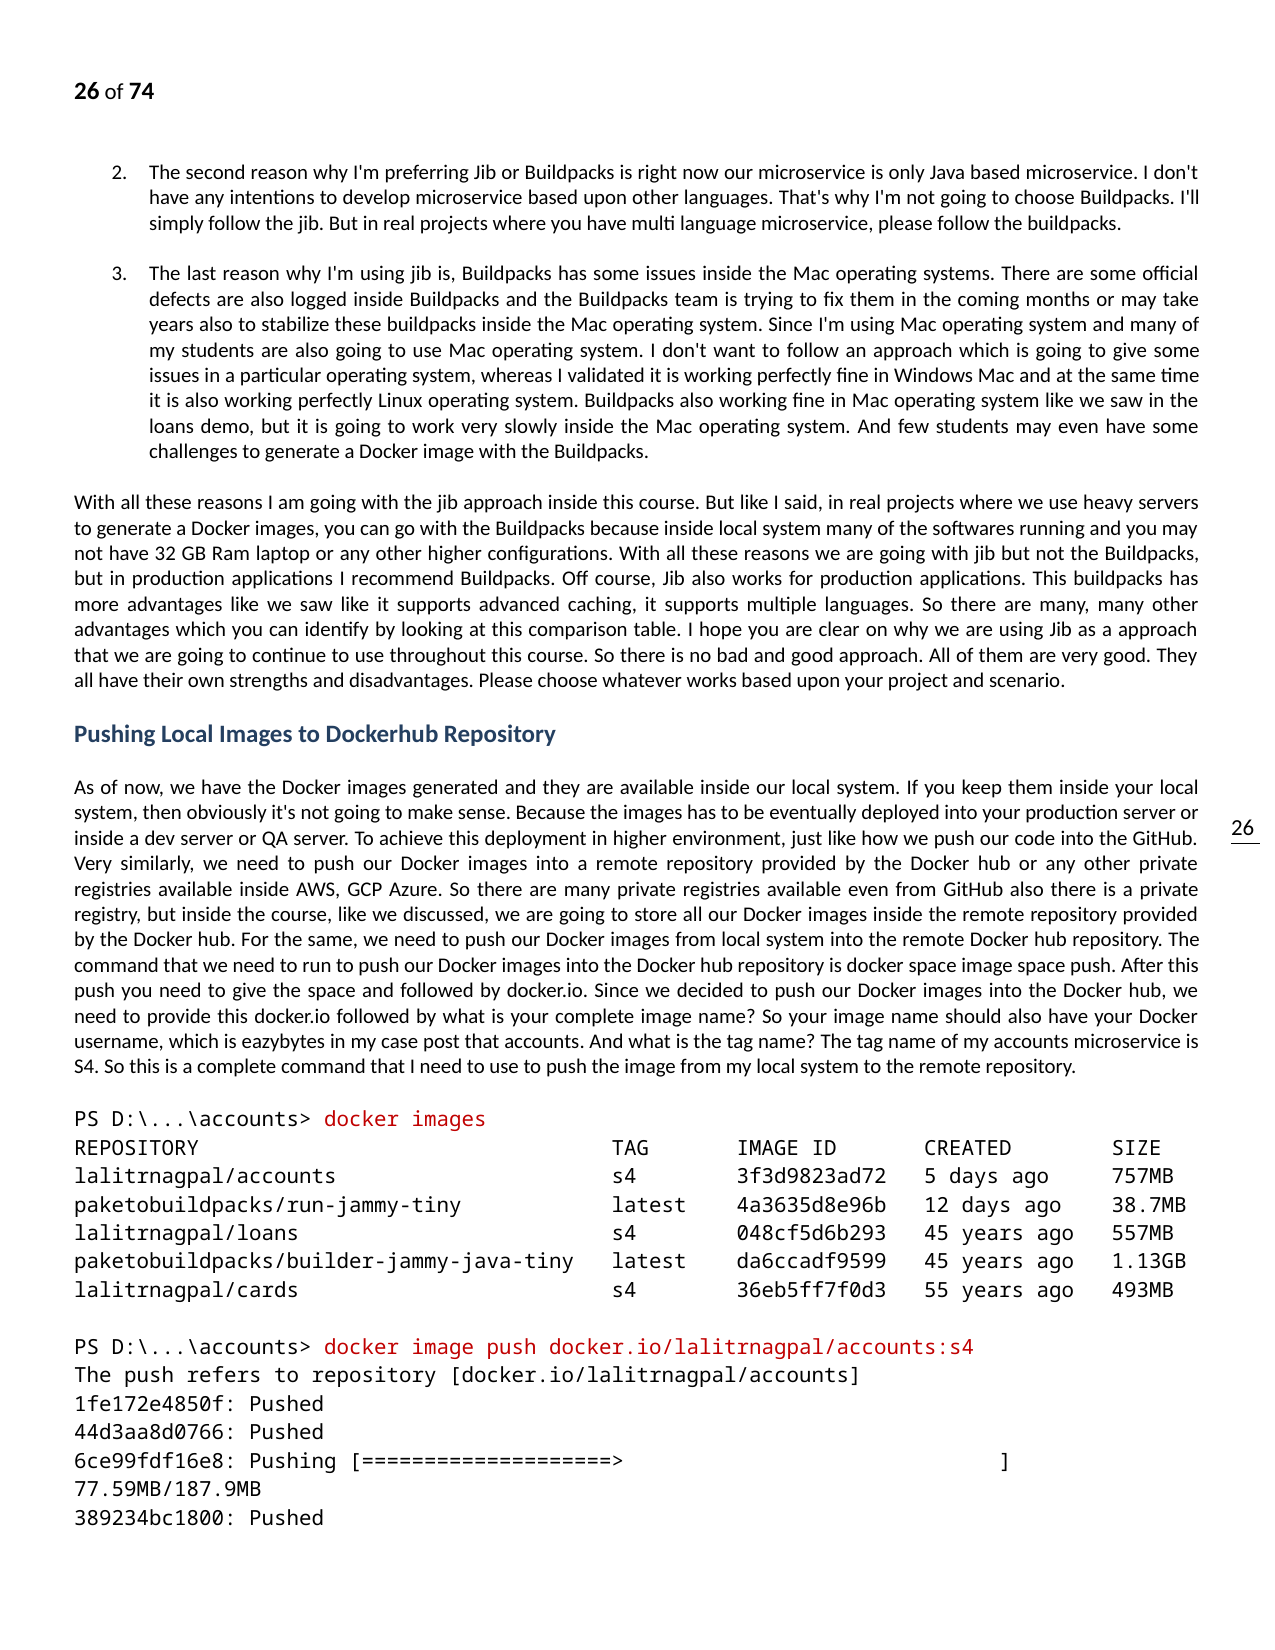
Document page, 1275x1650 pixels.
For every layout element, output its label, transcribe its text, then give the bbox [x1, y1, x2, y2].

text The push refers to repository [docker.io/lalitrnagpal/accounts] [74, 1360, 1201, 1389]
text REPOSITORY TAG IMAGE ID CREATED SIZE [74, 1133, 1201, 1161]
text paketobuildpacks/run-jammy-tiny latest 4a3635d8e96b 12 days ago 38.7MB [74, 1190, 1201, 1218]
text 1fe172e4850f: Pushed [74, 1389, 1201, 1417]
text lalitrnagpal/accounts s4 3f3d9823ad72 5 days ago 757MB [74, 1161, 1201, 1190]
text As of now, we have the Docker images generated and they are available inside our local system. If you keep them inside your local system, then obviously it's not going to make sense. Because the images has to be eventually deployed into your production server or inside a dev server or QA server. To achieve this deployment in higher environment, just like how we push our code into the GitHub. Very similarly, we need to push our Docker images into a remote repository provided by the Docker hub or any other private registries available inside AWS, GCP Azure. So there are many private registries available even from GitHub also there is a private registry, but inside the course, like we discussed, we are going to store all our Docker images inside the remote repository provided by the Docker hub. For the same, we need to push our Docker images from local system into the remote Docker hub repository. The command that we need to run to push our Docker images into the Docker hub repository is docker space image space push. After this push you need to give the space and followed by docker.io. Since we decided to push our Docker images into the Docker hub, we need to provide this docker.io followed by what is your complete image name? So your image name should also have your Docker username, which is eazybytes in my case post that accounts. And what is the tag name? The tag name of my accounts microservice is S4. So this is a complete command that I need to use to push the image from my local system to the remote repository. [74, 774, 1201, 1079]
list The second reason why I'm preferring Jib or Buildpacks is right now our microservice is only Java based microservice. I don't have any intentions to develop microservice based upon other languages. That's why I'm not going to choose Buildpacks. I'll simply follow the jib. But in real projects where you have multi language microservice, please follow the buildpacks. [111, 159, 1201, 235]
text 44d3aa8d0766: Pushed [74, 1417, 1201, 1446]
text PS D:\...\accounts> docker image push docker.io/lalitrnagpal/accounts:s4 [74, 1332, 1201, 1360]
text lalitrnagpal/loans s4 048cf5d6b293 45 years ago 557MB [74, 1218, 1201, 1247]
text PS D:\...\accounts> docker images [74, 1104, 1201, 1133]
text 6ce99fdf16e8: Pushing [====================> ] 77.59MB/187.9MB [74, 1446, 1201, 1503]
subtitle Pushing Local Images to Dockerhub Repository [74, 718, 1201, 749]
text paketobuildpacks/builder-jammy-java-tiny latest da6ccadf9599 45 years ago 1.13GB [74, 1247, 1201, 1275]
text 389234bc1800: Pushed [74, 1503, 1201, 1531]
list The last reason why I'm using jib is, Buildpacks has some issues inside the Mac operating systems. There are some official defects are also logged inside Buildpacks and the Buildpacks team is trying to fix them in the coming months or may take years also to stabilize these buildpacks inside the Mac operating system. Since I'm using Mac operating system and many of my students are also going to use Mac operating system. I don't want to follow an approach which is going to give some issues in a particular operating system, whereas I validated it is working perfectly fine in Windows Mac and at the same time it is also working perfectly Linux operating system. Buildpacks also working fine in Mac operating system like we saw in the loans demo, but it is going to work very slowly inside the Mac operating system. And few students may even have some challenges to generate a Docker image with the Buildpacks. [111, 261, 1201, 464]
text With all these reasons I am going with the jib approach inside this course. But like I said, in real projects where we use heavy servers to generate a Docker images, you can go with the Buildpacks because inside local system many of the softwares running and you may not have 32 GB Ram laptop or any other higher configurations. With all these reasons we are going with jib but not the Buildpacks, but in production applications I recommend Buildpacks. Off course, Jib also works for production applications. This buildpacks has more advantages like we saw like it supports advanced caching, it supports multiple languages. So there are many, many other advantages which you can identify by looking at this comparison table. I hope you are clear on why we are using Jib as a approach that we are going to continue to use throughout this course. So there is no bad and good approach. All of them are very good. They all have their own strengths and disadvantages. Please choose whatever works based upon your project and scenario. [74, 489, 1201, 693]
text lalitrnagpal/cards s4 36eb5ff7f0d3 55 years ago 493MB [74, 1275, 1201, 1303]
